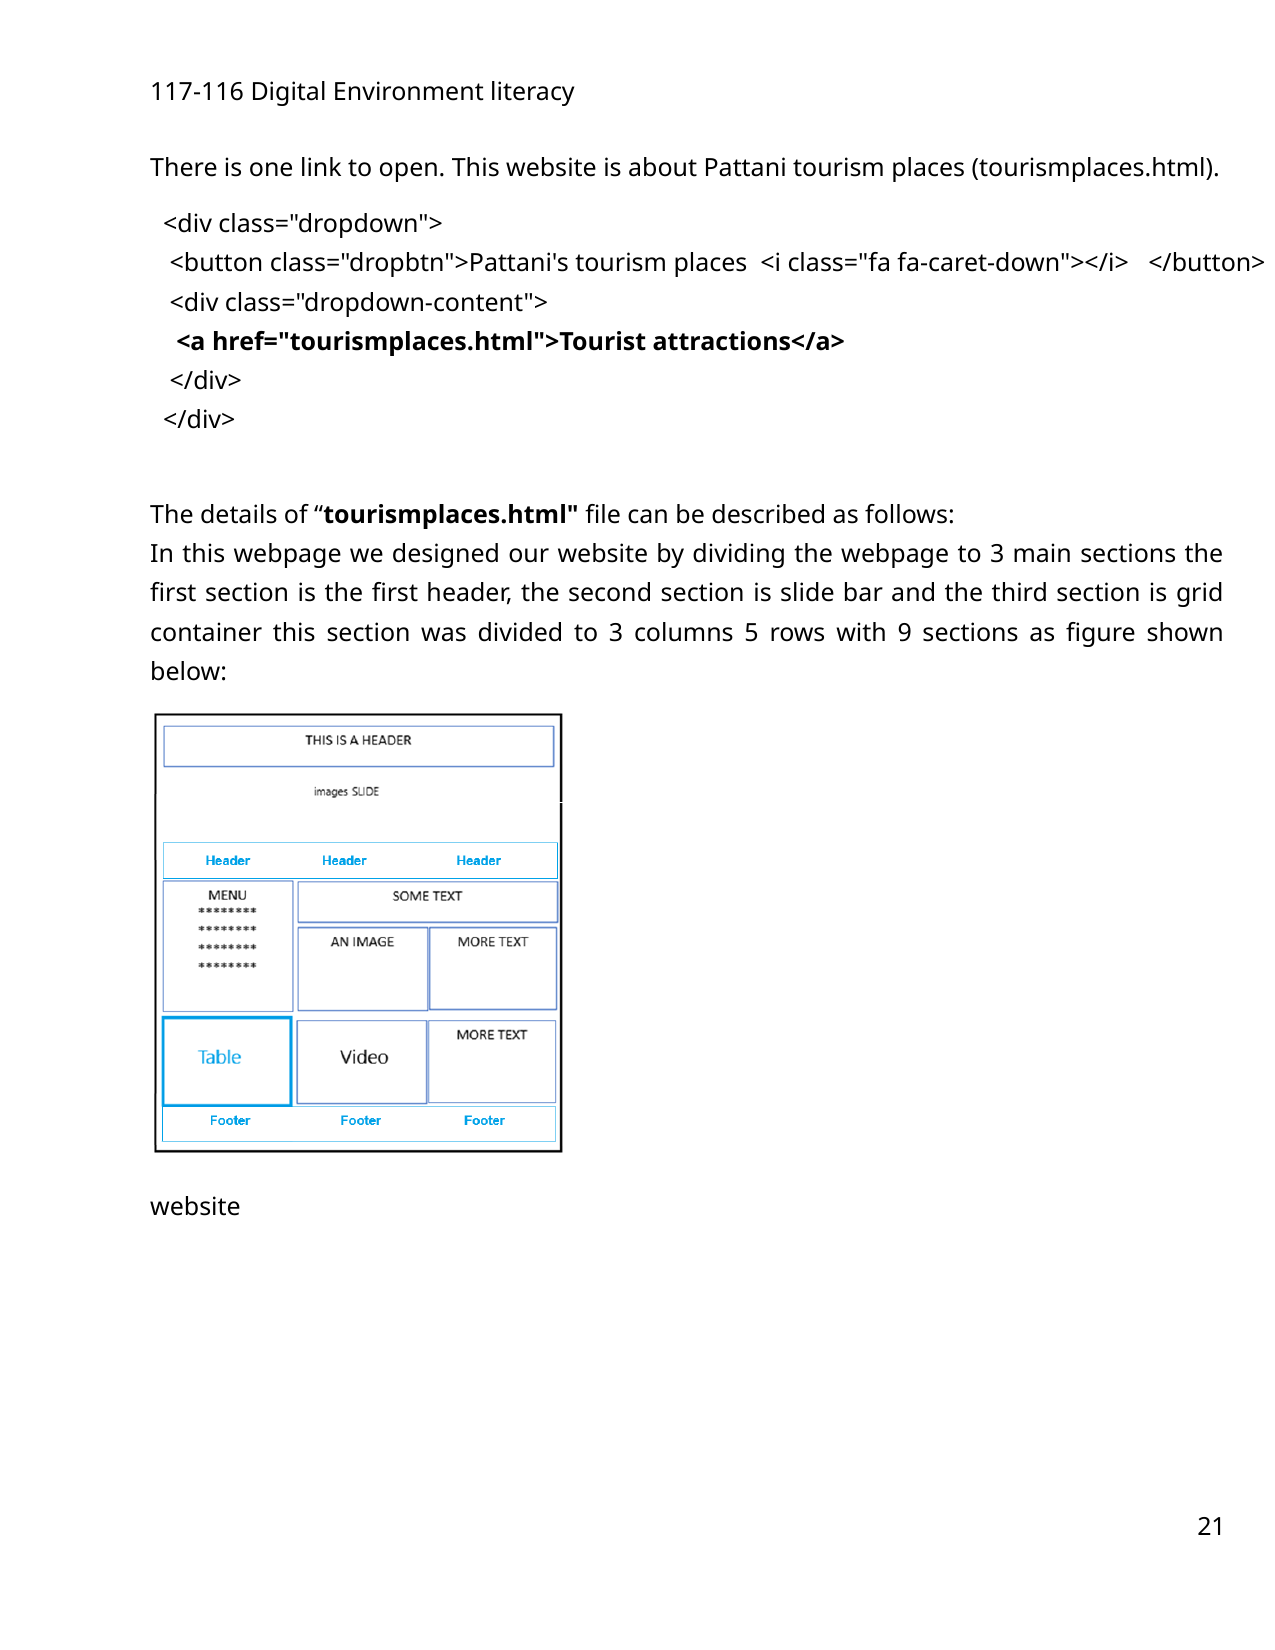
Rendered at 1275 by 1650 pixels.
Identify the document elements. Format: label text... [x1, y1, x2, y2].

text <a href="tourismplaces.html">Tourist attractions</a> [150, 323, 1226, 357]
text <button class="dropbtn">Pattani's tourism places <i class="fa fa-caret-down"></i> </button> [150, 245, 1272, 279]
text In this webpage we designed our website by dividing the webpage to 3 main sections the first section is the first header, the second section is slide bar and the third section is grid container this section was divided to 3 columns 5 rows with 9 sections as figure shown below: [150, 536, 1226, 687]
text website [150, 1189, 1226, 1223]
text </div> [150, 362, 1226, 397]
text <div class="dropdown-content"> [150, 284, 1226, 318]
text There is one link to open. This website is about Pattani tourism places (tourismplaces.html). [150, 150, 1226, 184]
text <div class="dropdown"> [150, 206, 1226, 240]
text The details of “tourismplaces.html" file can be described as follows: [150, 497, 1226, 531]
picture [150, 709, 564, 1167]
text </div> [150, 402, 1226, 436]
